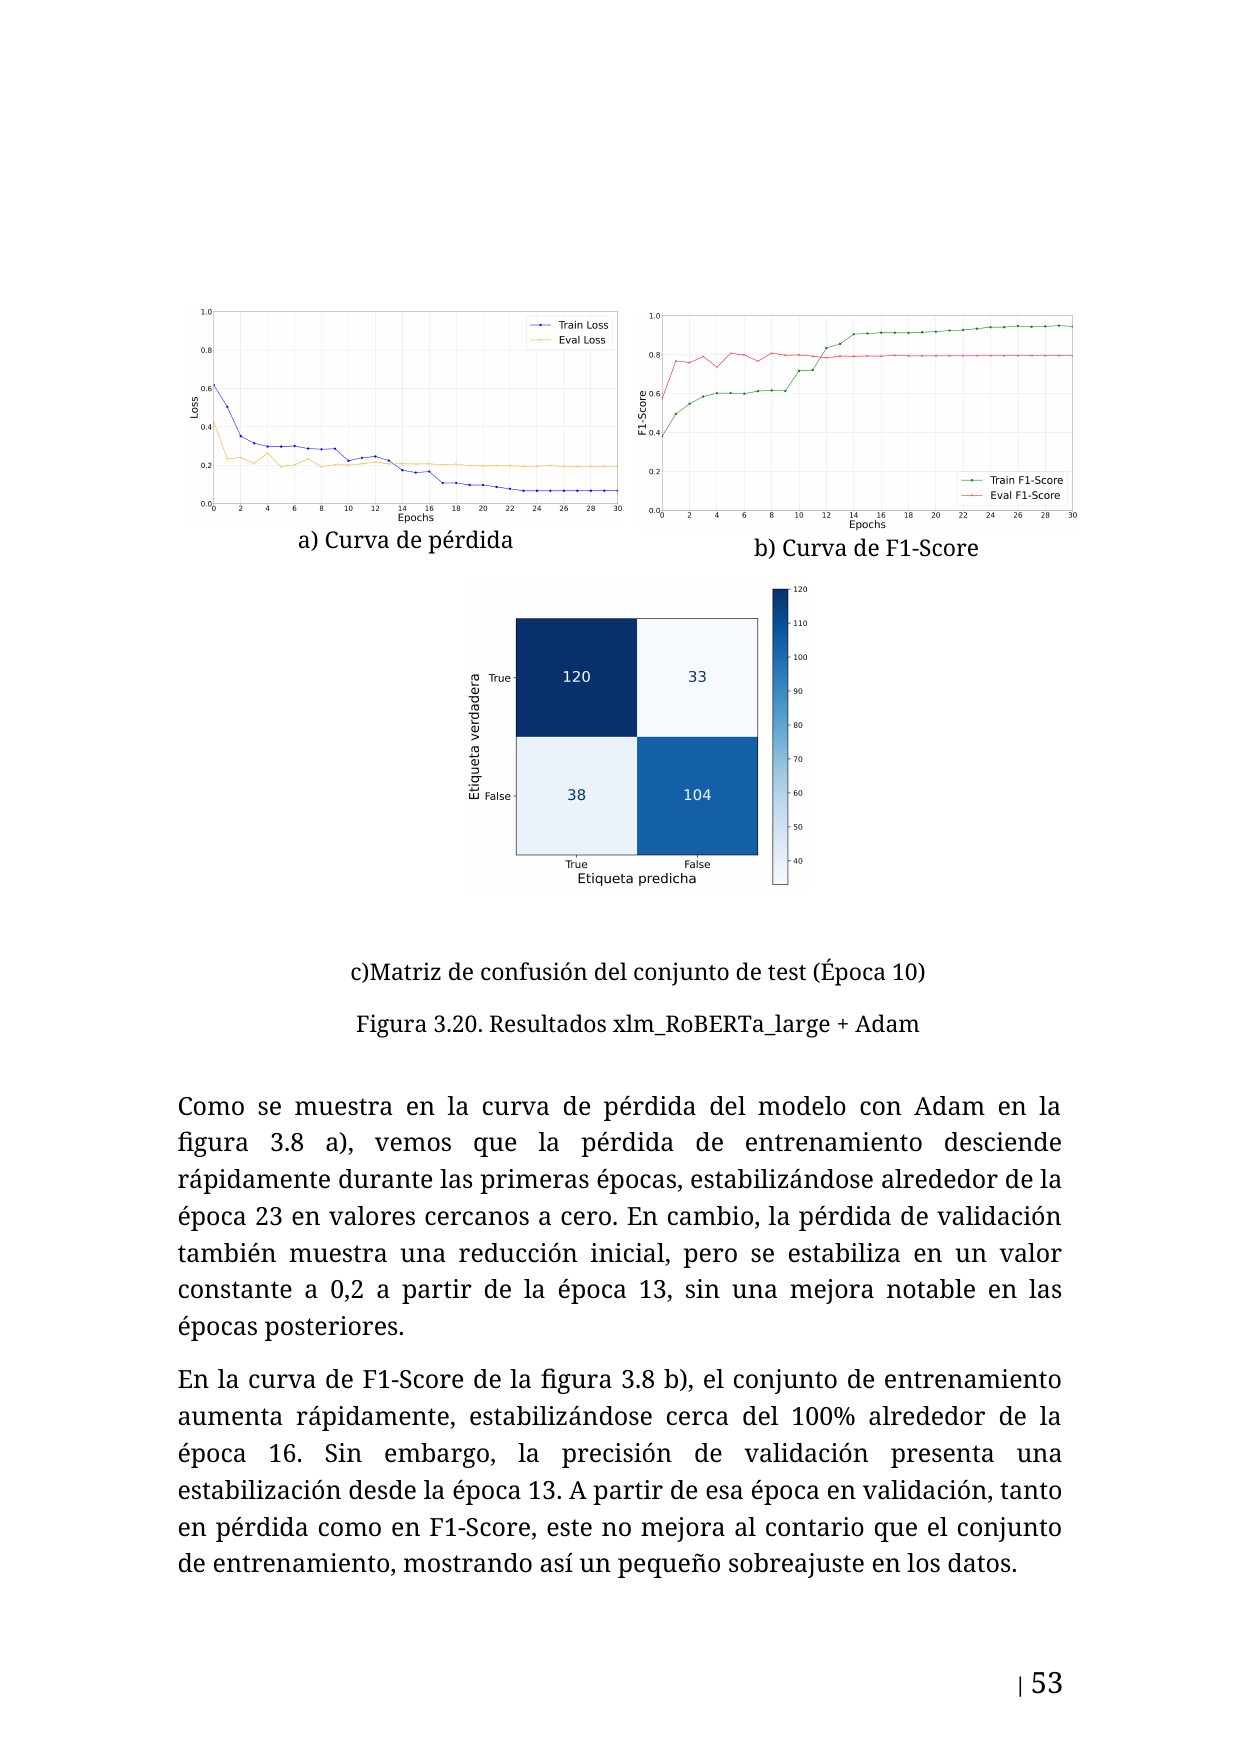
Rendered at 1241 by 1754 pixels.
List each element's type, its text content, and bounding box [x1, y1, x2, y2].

text En la curva de F1-Score de la figura 3.8 b), el conjunto de entrenamiento aumenta rápidamente, estabilizándose cerca del 100% alrededor de la época 16. Sin embargo, la precisión de validación presenta una estabilización desde la época 13. A partir de esa época en validación, tanto en pérdida como en F1-Score, este no mejora al contario que el conjunto de entrenamiento, mostrando así un pequeño sobreajuste en los datos. [177, 1362, 1063, 1580]
table_header a) Curva de pérdida [177, 308, 634, 563]
picture [636, 312, 1079, 532]
text Como se muestra en la curva de pérdida del modelo con Adam en la figura 3.8 a), vemos que la pérdida de entrenamiento desciende rápidamente durante las primeras épocas, estabilizándose alrededor de la época 23 en valores cercanos a cero. En cambio, la pérdida de validación también muestra una reducción inicial, pero se estabiliza en un valor constante a 0,2 a partir de la época 13, sin una mejora notable en las épocas posteriores. [177, 1088, 1063, 1343]
table_cell c)Matriz de confusión del conjunto de test (Época 10) Figura 3.8. Resultados xlm_RoBERTa_large + Adam [177, 563, 1099, 1088]
picture [188, 307, 624, 525]
picture [463, 581, 813, 891]
table_header b) Curva de F1-Score [634, 308, 1099, 563]
